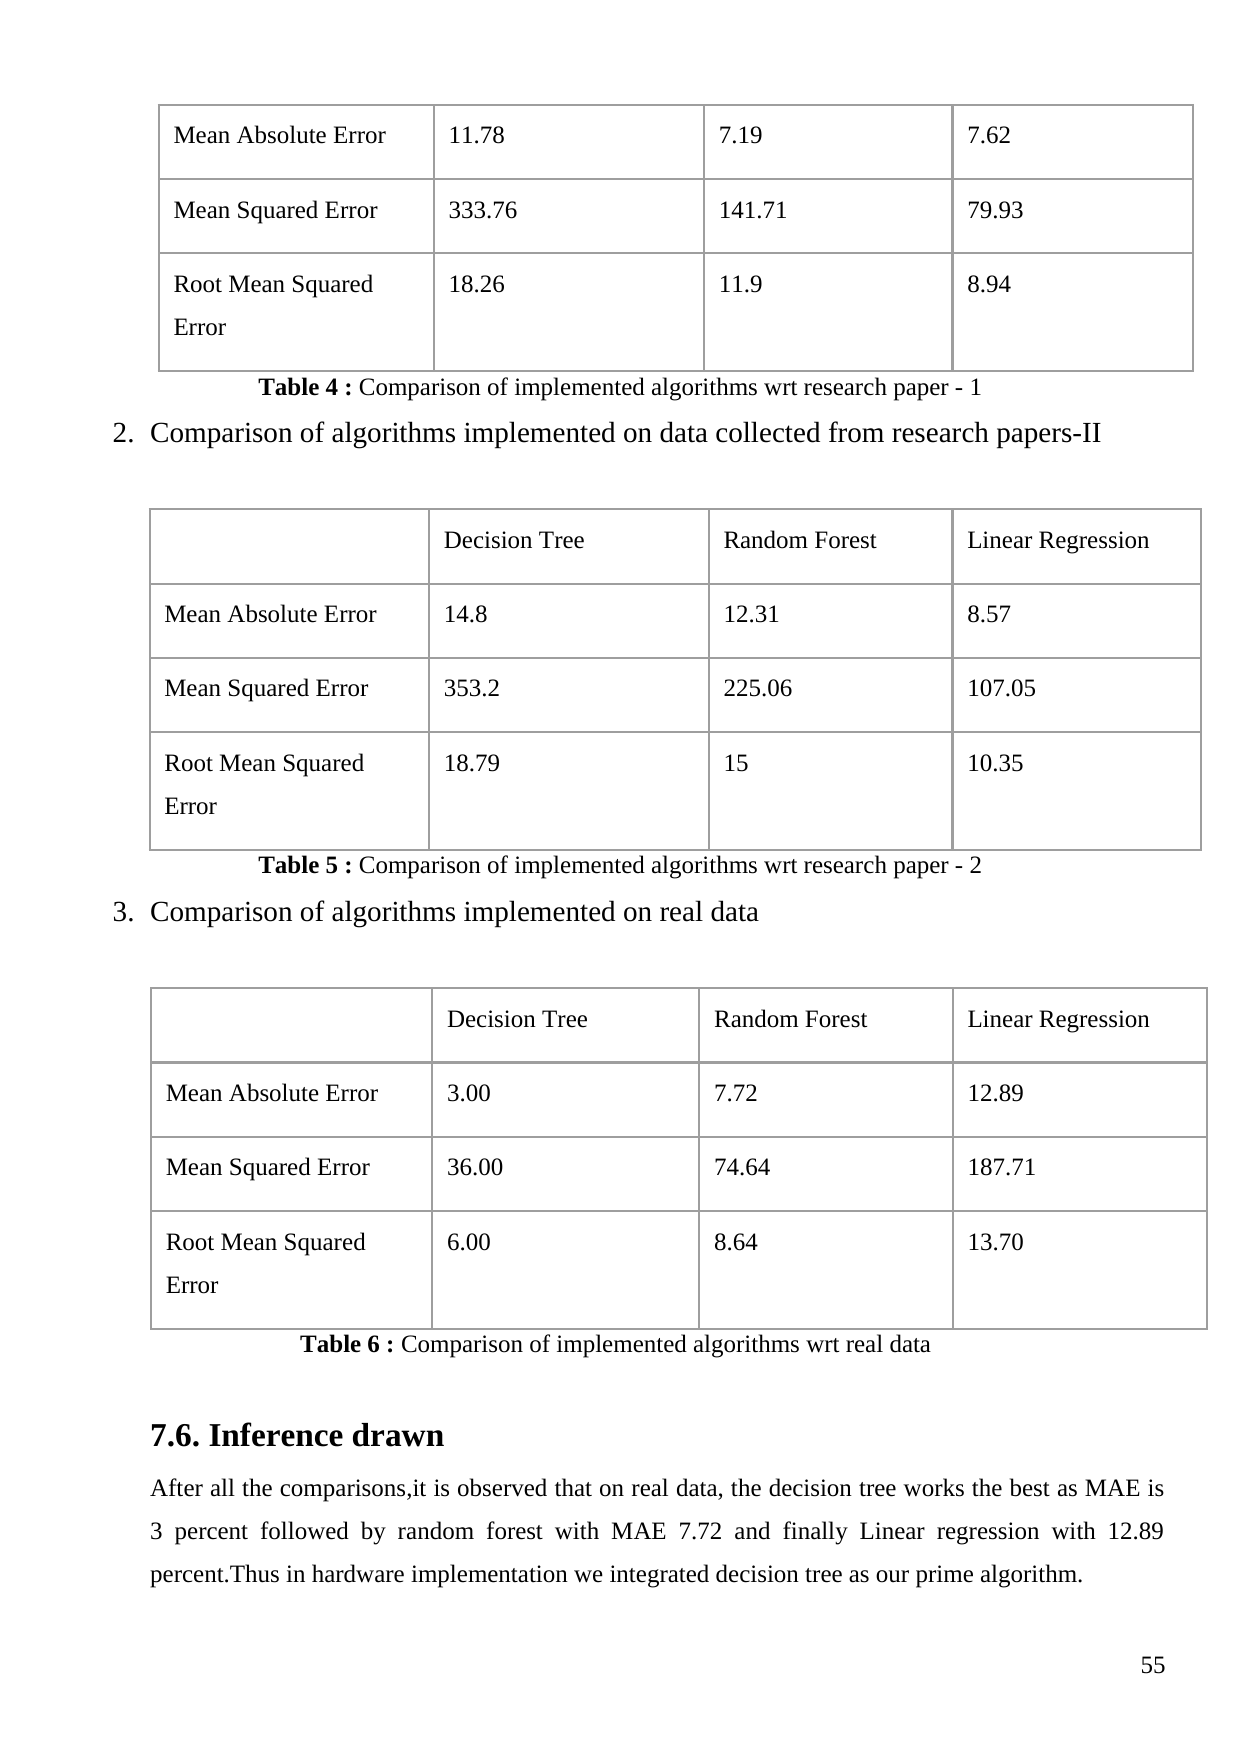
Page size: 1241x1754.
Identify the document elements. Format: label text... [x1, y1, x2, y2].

table_cell 10.35 [954, 733, 1200, 848]
text After all the comparisons,it is observed that on real data, the decision tree works the best as MAE is 3 percent followed by random forest with MAE 7.72 and finally Linear regression with 12.89 percent.Thus in hardware implementation we integrated decision tree as our prime algorithm. [150, 1473, 1165, 1588]
table_header [152, 989, 431, 1061]
table_cell 36.00 [433, 1138, 698, 1210]
table_cell 141.71 [705, 180, 951, 252]
table_header Random Forest [700, 989, 952, 1061]
table_cell 12.89 [954, 1064, 1206, 1136]
table_header Linear Regression [954, 510, 1200, 583]
table_header Decision Tree [433, 989, 698, 1061]
table_cell 225.06 [710, 659, 951, 731]
text Table 6 : Comparison of implemented algorithms wrt real data [75, 1329, 1165, 1358]
table_cell Mean Absolute Error [160, 106, 433, 178]
table_cell Mean Squared Error [160, 180, 433, 252]
table_cell 12.31 [710, 585, 951, 657]
table_cell 11.78 [435, 106, 703, 178]
table_cell 79.93 [954, 180, 1192, 252]
table_cell 7.62 [954, 106, 1192, 178]
list Comparison of algorithms implemented on real data [112, 894, 1165, 927]
table_cell 18.79 [430, 733, 708, 848]
table_cell 187.71 [954, 1138, 1206, 1210]
table_cell 3.00 [433, 1064, 698, 1136]
table_cell 8.94 [954, 254, 1192, 370]
table_cell 7.72 [700, 1064, 952, 1136]
table_cell 11.9 [705, 254, 951, 370]
text 7.6. Inference drawn [150, 1416, 1165, 1454]
table_cell Mean Squared Error [151, 659, 428, 731]
table_cell 7.19 [705, 106, 951, 178]
text Table 5 : Comparison of implemented algorithms wrt research paper - 2 [75, 851, 1165, 879]
table_cell 8.57 [954, 585, 1200, 657]
table_cell Mean Absolute Error [152, 1064, 431, 1136]
table_header Linear Regression [954, 989, 1206, 1061]
table_cell 74.64 [700, 1138, 952, 1210]
table_header Decision Tree [430, 510, 708, 583]
table_cell 18.26 [435, 254, 703, 370]
list Comparison of algorithms implemented on data collected from research papers-II [112, 415, 1165, 448]
table_cell 107.05 [954, 659, 1200, 731]
table_header Random Forest [710, 510, 951, 583]
table_cell Mean Absolute Error [151, 585, 428, 657]
table_cell 6.00 [433, 1212, 698, 1327]
table_cell 353.2 [430, 659, 708, 731]
table_cell 15 [710, 733, 951, 848]
table_header [151, 510, 428, 583]
table_cell 13.70 [954, 1212, 1206, 1327]
table_cell 333.76 [435, 180, 703, 252]
table_cell Root Mean Squared Error [160, 254, 433, 370]
table_cell Root Mean Squared Error [152, 1212, 431, 1327]
table_cell 8.64 [700, 1212, 952, 1327]
table_cell Root Mean Squared Error [151, 733, 428, 848]
table_cell Mean Squared Error [152, 1138, 431, 1210]
text Table 4 : Comparison of implemented algorithms wrt research paper - 1 [75, 372, 1165, 401]
table_cell 14.8 [430, 585, 708, 657]
